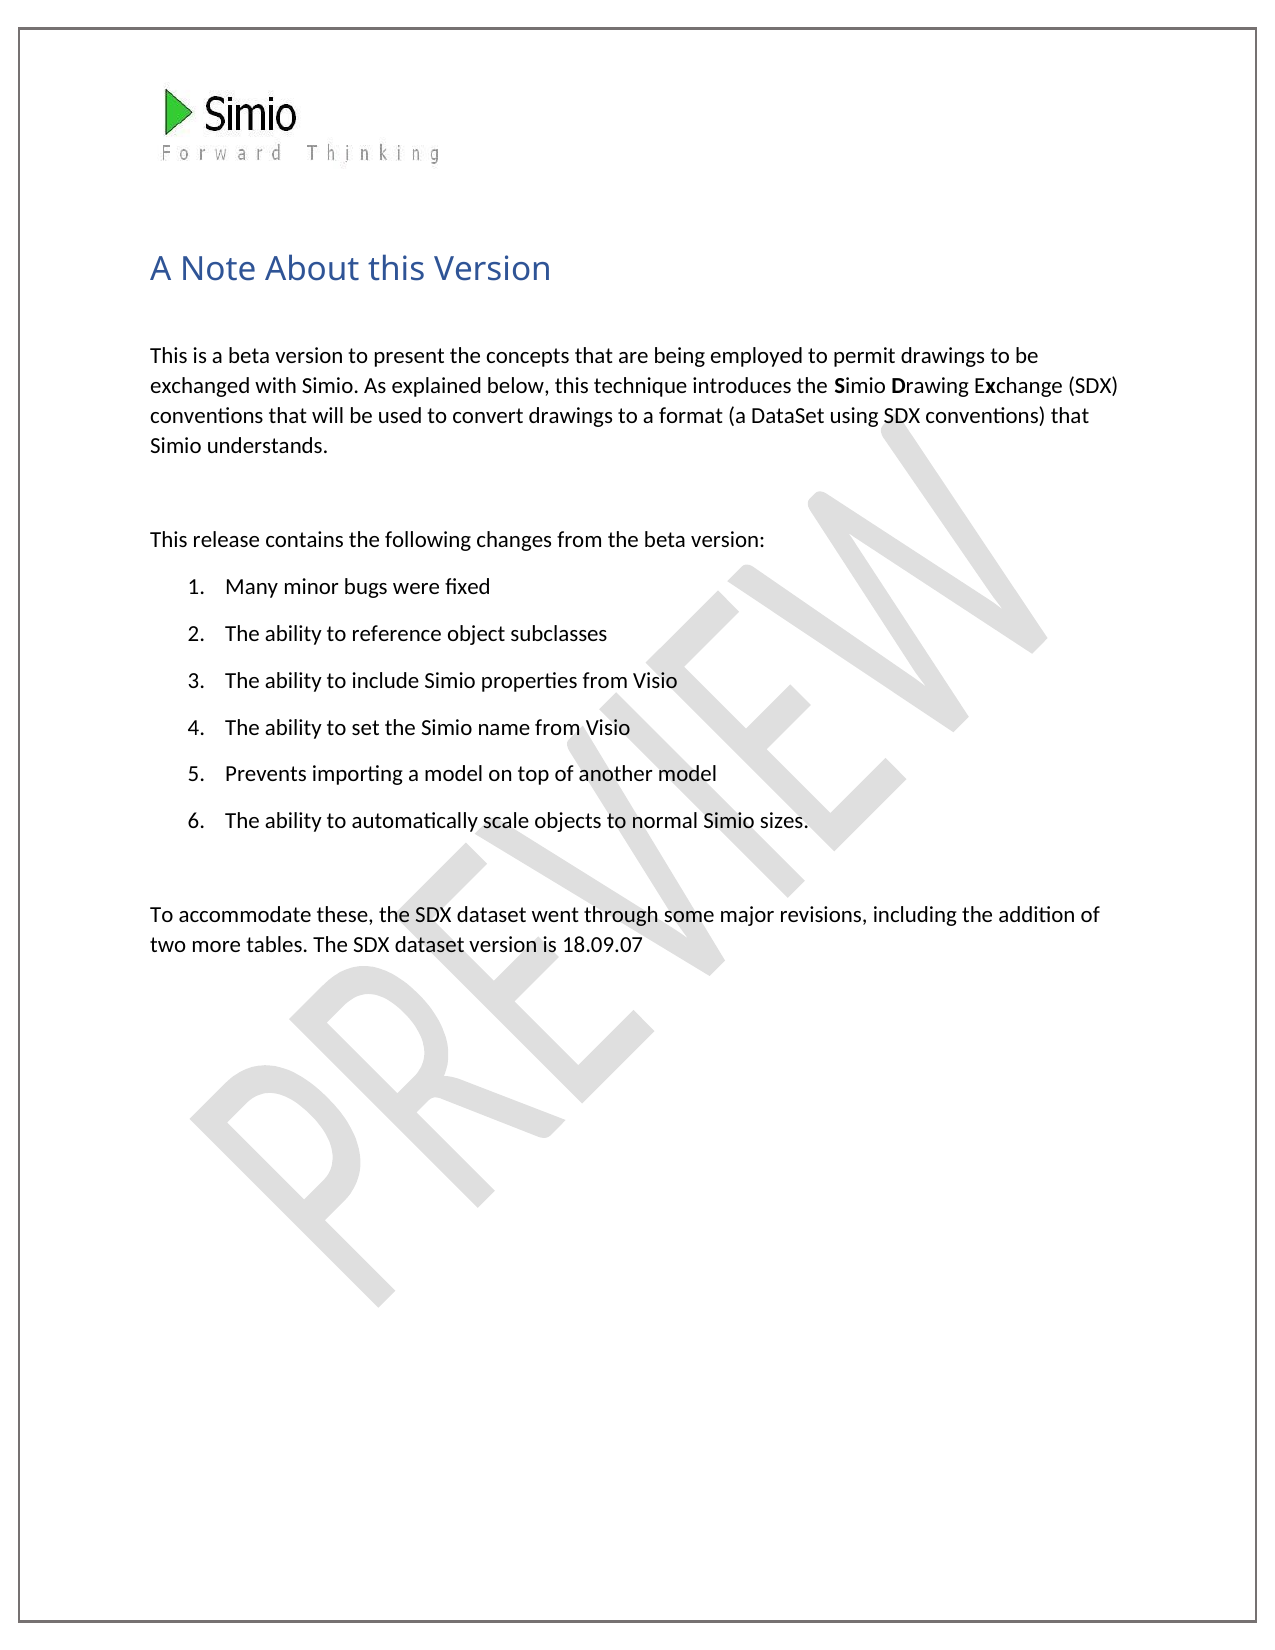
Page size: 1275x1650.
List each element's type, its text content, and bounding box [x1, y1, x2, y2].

list Prevents importing a model on top of another model [187, 759, 1125, 787]
text This is a beta version to present the concepts that are being employed to permit drawings to be exchanged with Simio. As explained below, this technique introduces the Simio Drawing Exchange (SDX) conventions that will be used to convert drawings to a format (a DataSet using SDX conventions) that Simio understands. [150, 341, 1125, 459]
picture [150, 75, 449, 173]
list Many minor bugs were fixed [187, 572, 1125, 600]
text This release contains the following changes from the beta version: [150, 525, 1125, 553]
list The ability to reference object subclasses [187, 619, 1125, 647]
list The ability to include Simio properties from Visio [187, 666, 1125, 694]
text To accommodate these, the SDX dataset went through some major revisions, including the addition of two more tables. The SDX dataset version is 18.09.07 [150, 900, 1125, 958]
list The ability to set the Simio name from Visio [187, 713, 1125, 741]
subtitle A Note About this Version [150, 245, 1125, 290]
list The ability to automatically scale objects to normal Simio sizes. [187, 806, 1125, 834]
